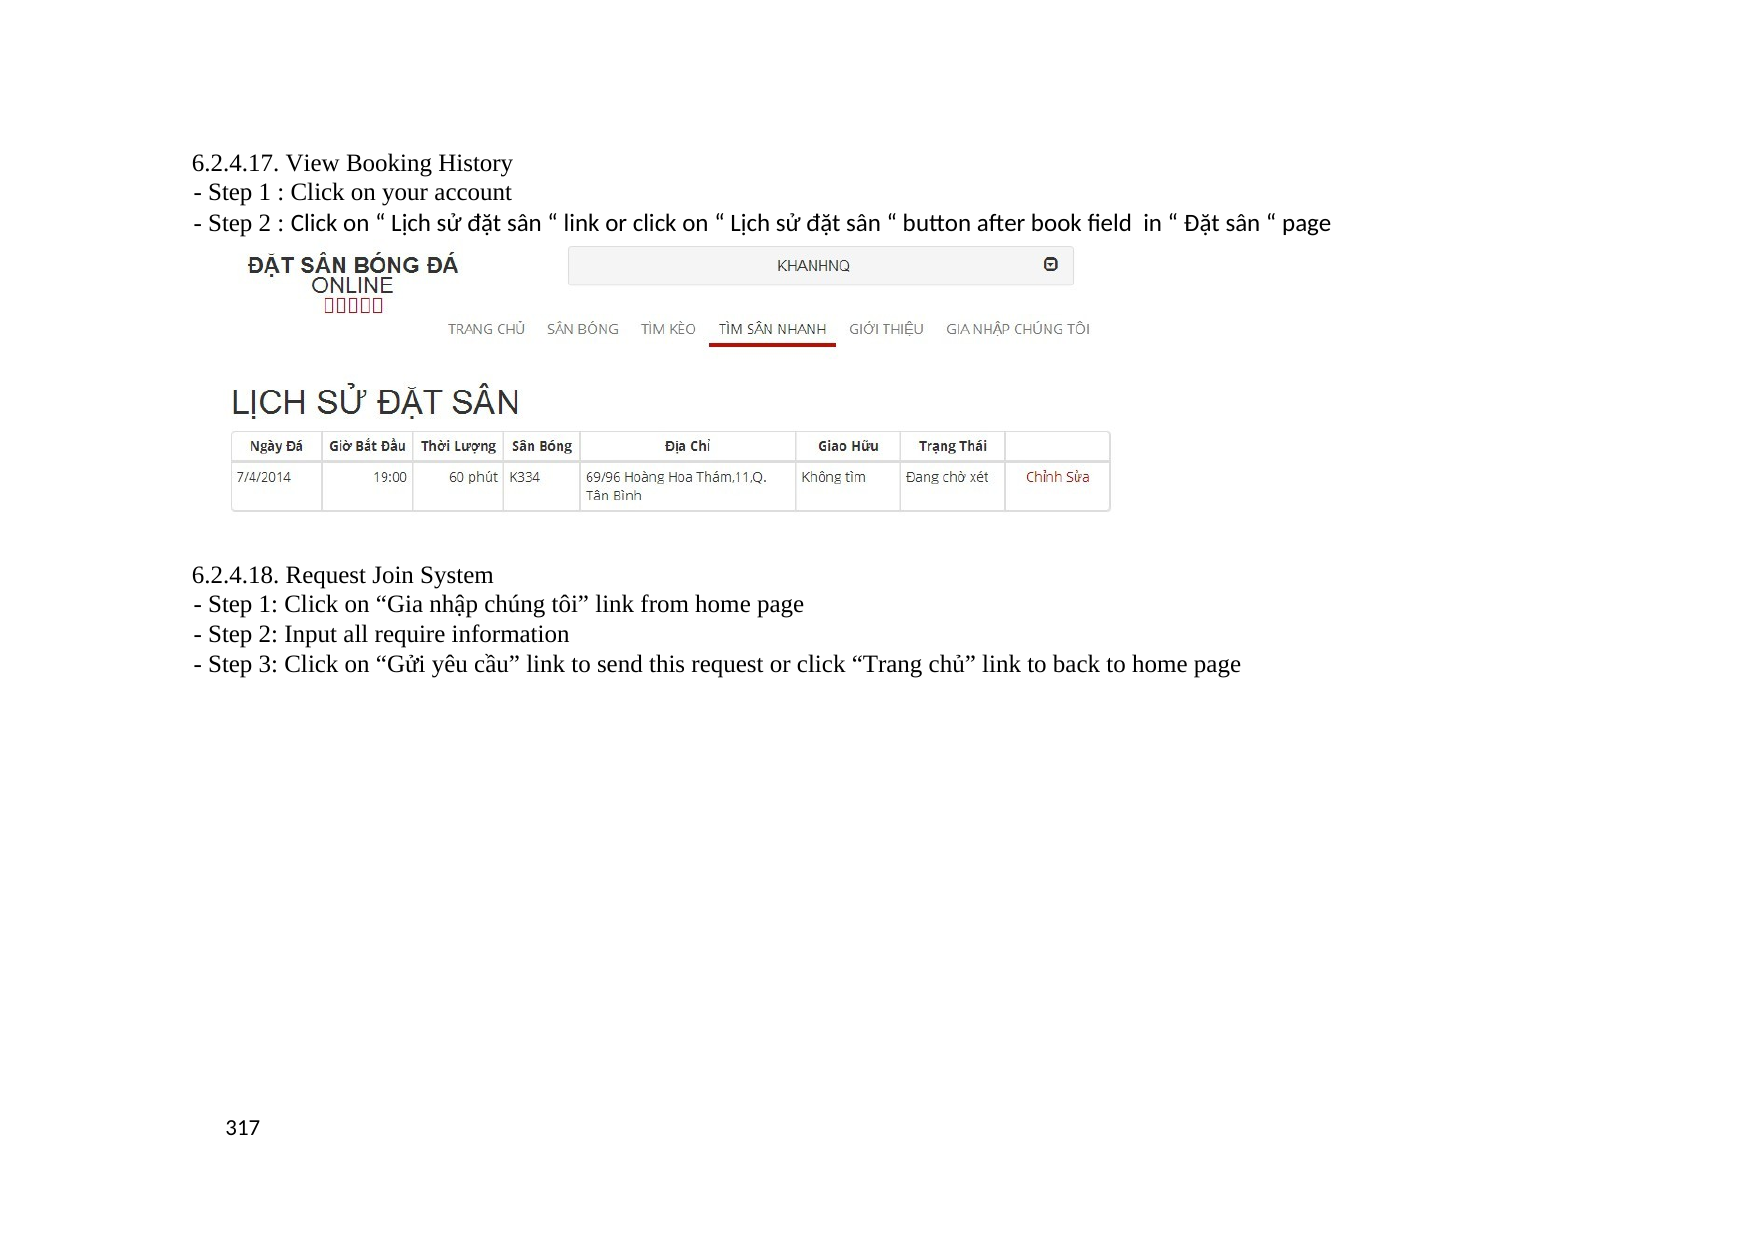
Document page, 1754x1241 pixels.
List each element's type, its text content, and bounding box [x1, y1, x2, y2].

subtitle Request Join System [192, 561, 1604, 589]
picture [193, 239, 1135, 530]
text - Step 2 : Click on “ Lịch sử đặt sân “ link or click on “ Lịch sử đặt sân “ button after book field in “ Đặt sân “ page [193, 207, 1604, 238]
text - Step 2: Input all require information [193, 619, 1604, 648]
subtitle View Booking History [192, 149, 1604, 177]
text - Step 1: Click on “Gia nhập chúng tôi” link from home page [193, 589, 1604, 618]
text - Step 1 : Click on your account [193, 177, 1604, 206]
text - Step 3: Click on “Gửi yêu cầu” link to send this request or click “Trang chủ” link to back to home page [193, 649, 1604, 678]
